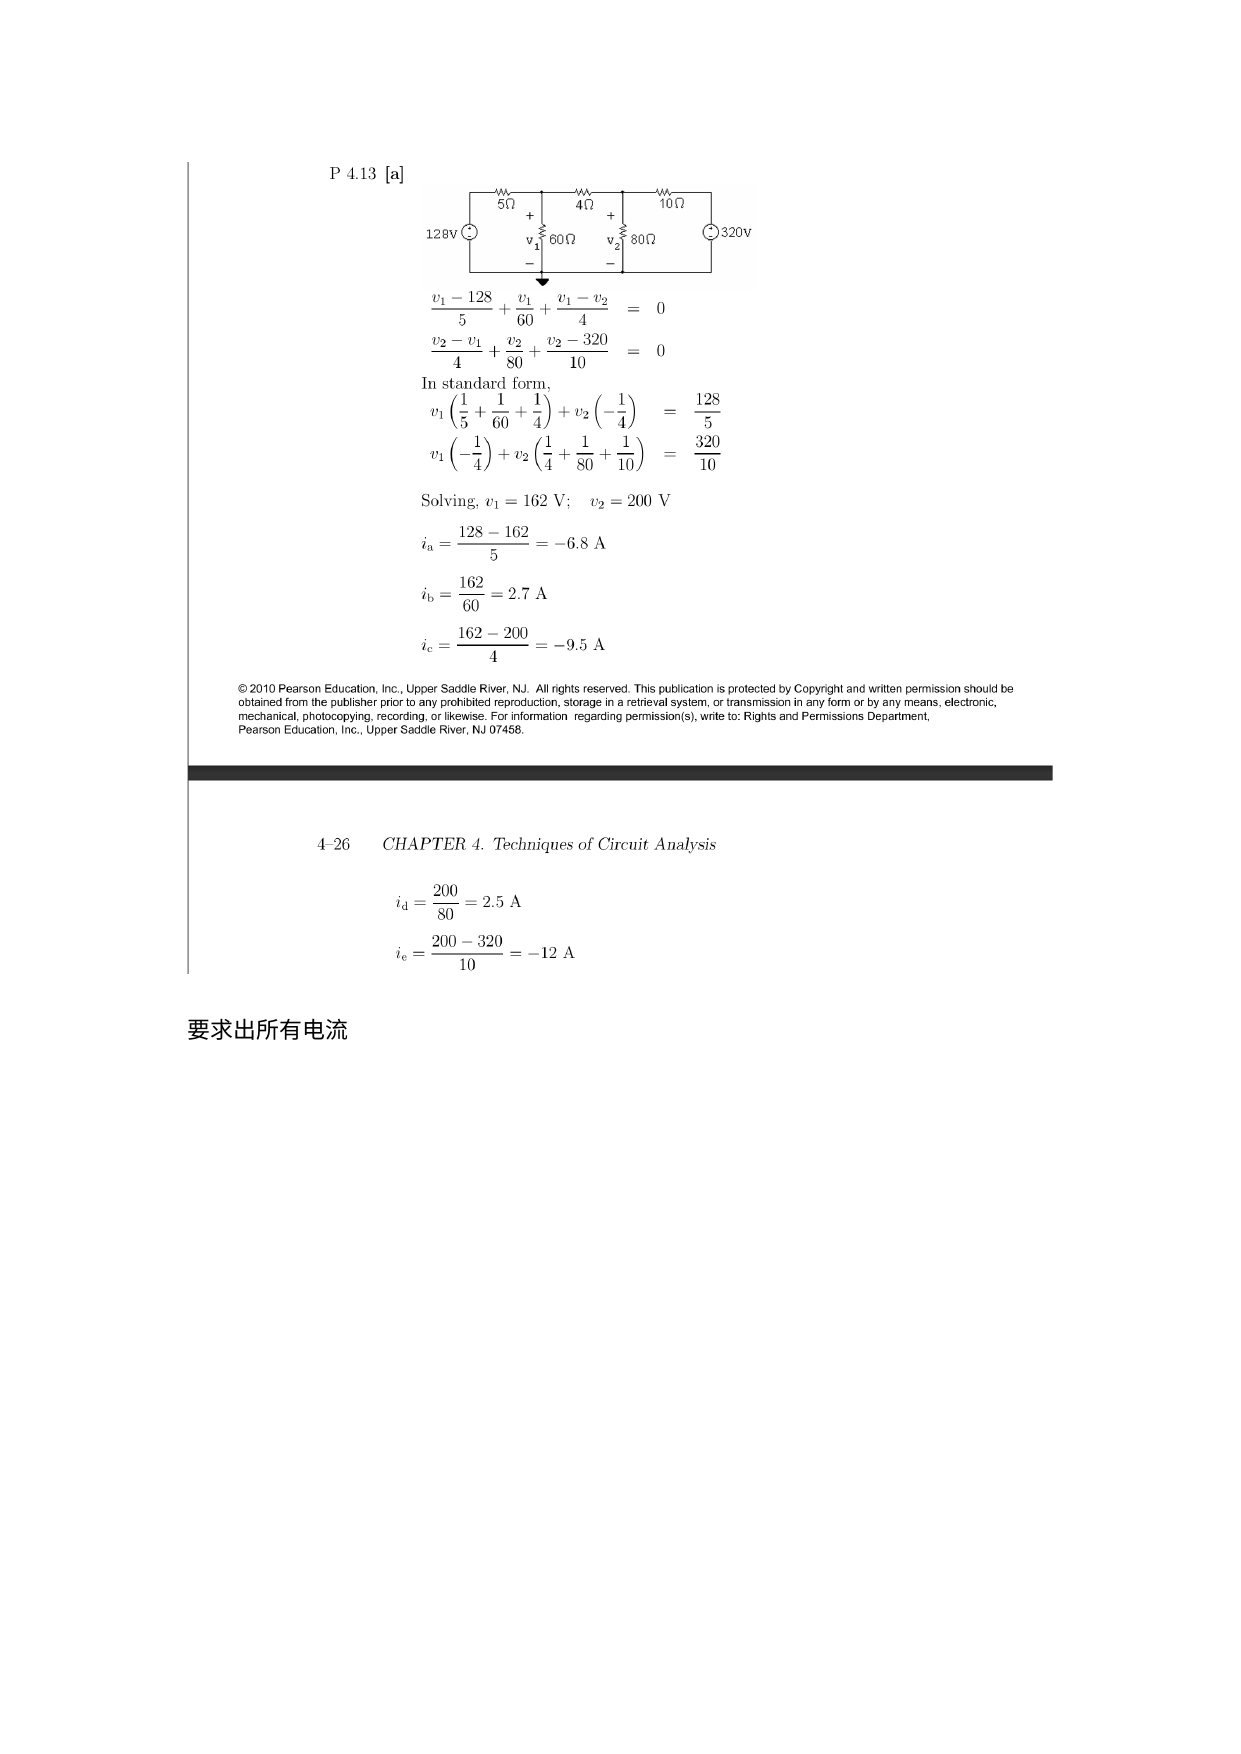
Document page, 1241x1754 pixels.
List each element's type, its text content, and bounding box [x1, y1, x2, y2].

picture [187, 162, 1053, 974]
text 要求出所有电流 [187, 996, 1053, 1061]
